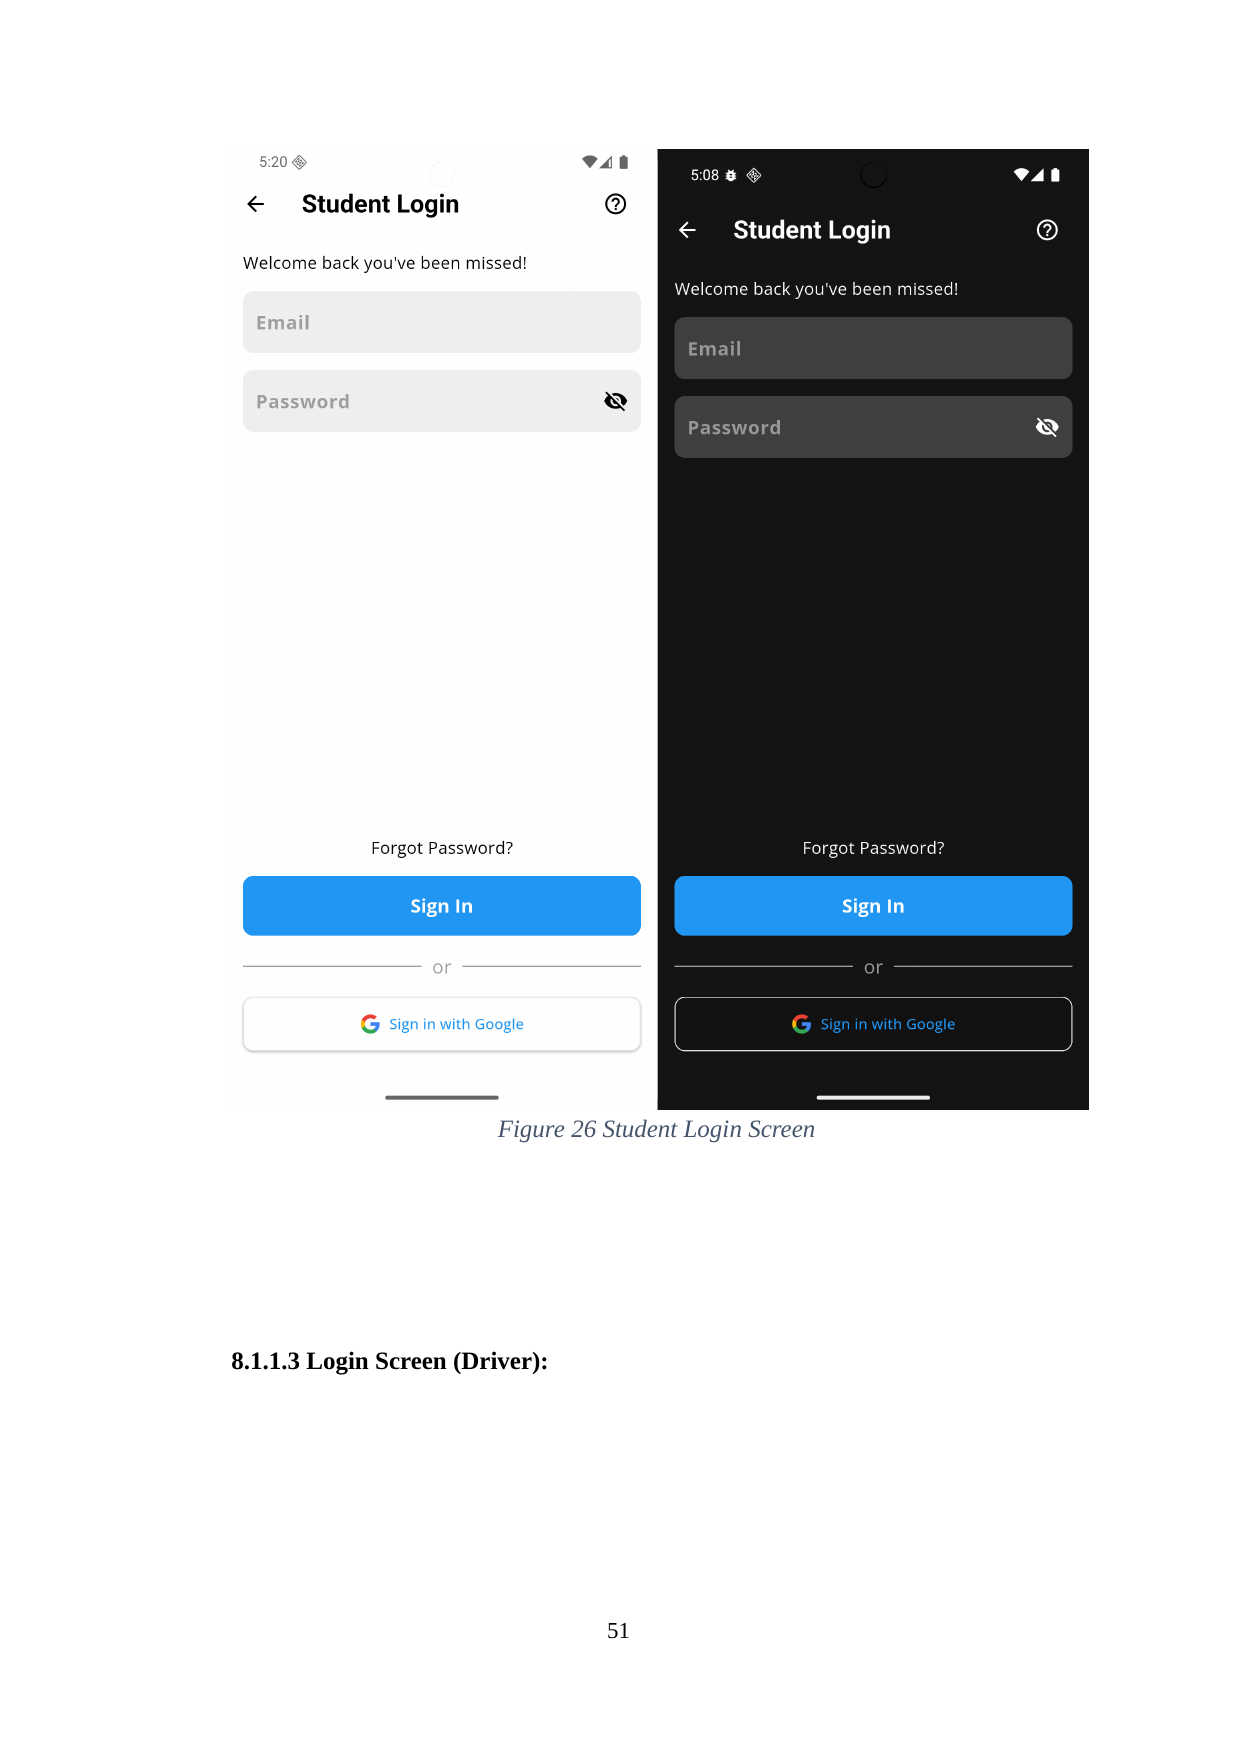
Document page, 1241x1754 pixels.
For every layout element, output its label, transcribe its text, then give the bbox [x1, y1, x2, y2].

picture [226, 149, 1089, 1110]
text Figure Student Login Screen [225, 1114, 1090, 1143]
subtitle 8.1.1.3 Login Screen (Driver): [225, 1346, 1090, 1374]
